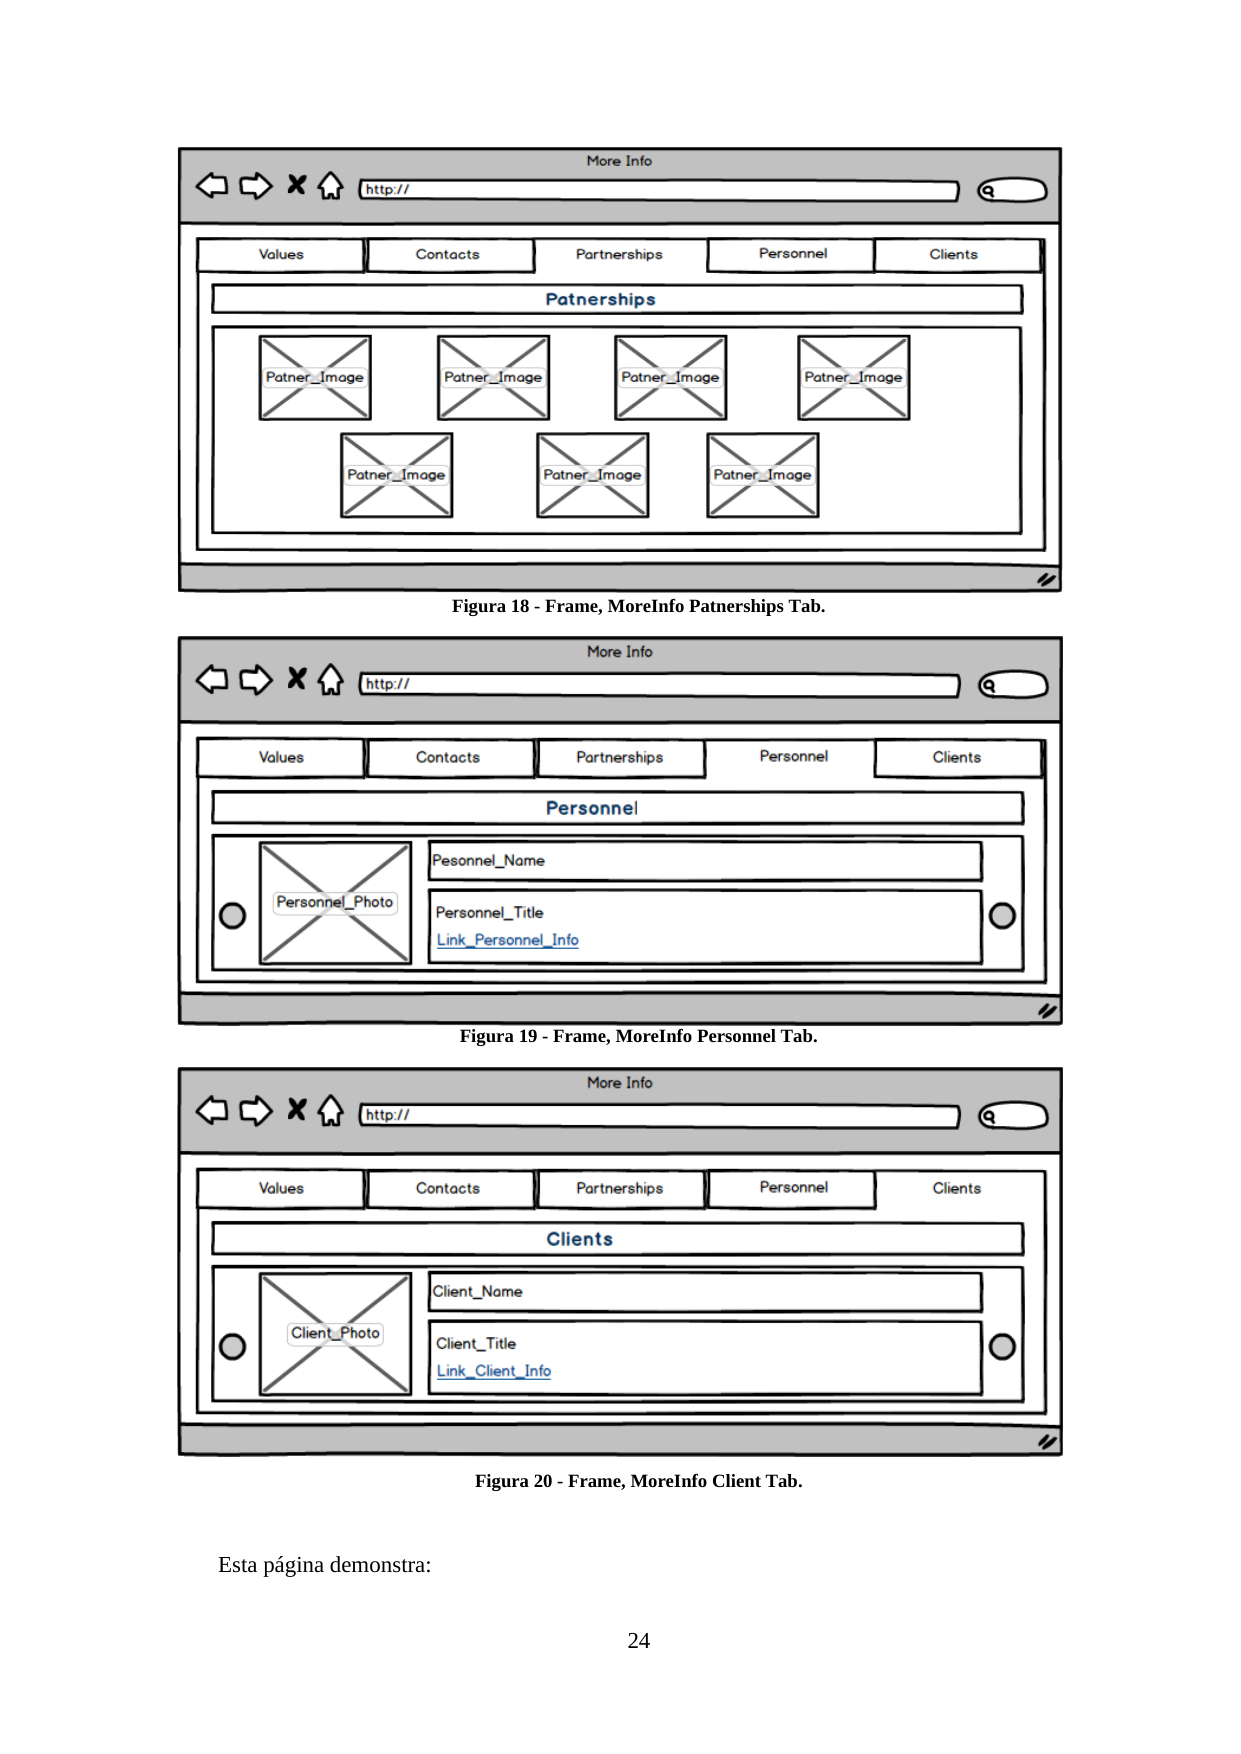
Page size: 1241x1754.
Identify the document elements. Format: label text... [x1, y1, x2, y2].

text Figura 18 - Frame, MoreInfo Patnerships Tab. [177, 595, 1063, 616]
text Esta página demonstra: [177, 1551, 1063, 1578]
picture [177, 1067, 1063, 1457]
text Figura 19 - Frame, MoreInfo Personnel Tab. [177, 1026, 1063, 1047]
picture [177, 636, 1063, 1026]
text Figura 20 - Frame, MoreInfo Client Tab. [177, 1469, 1063, 1491]
picture [177, 147, 1063, 595]
